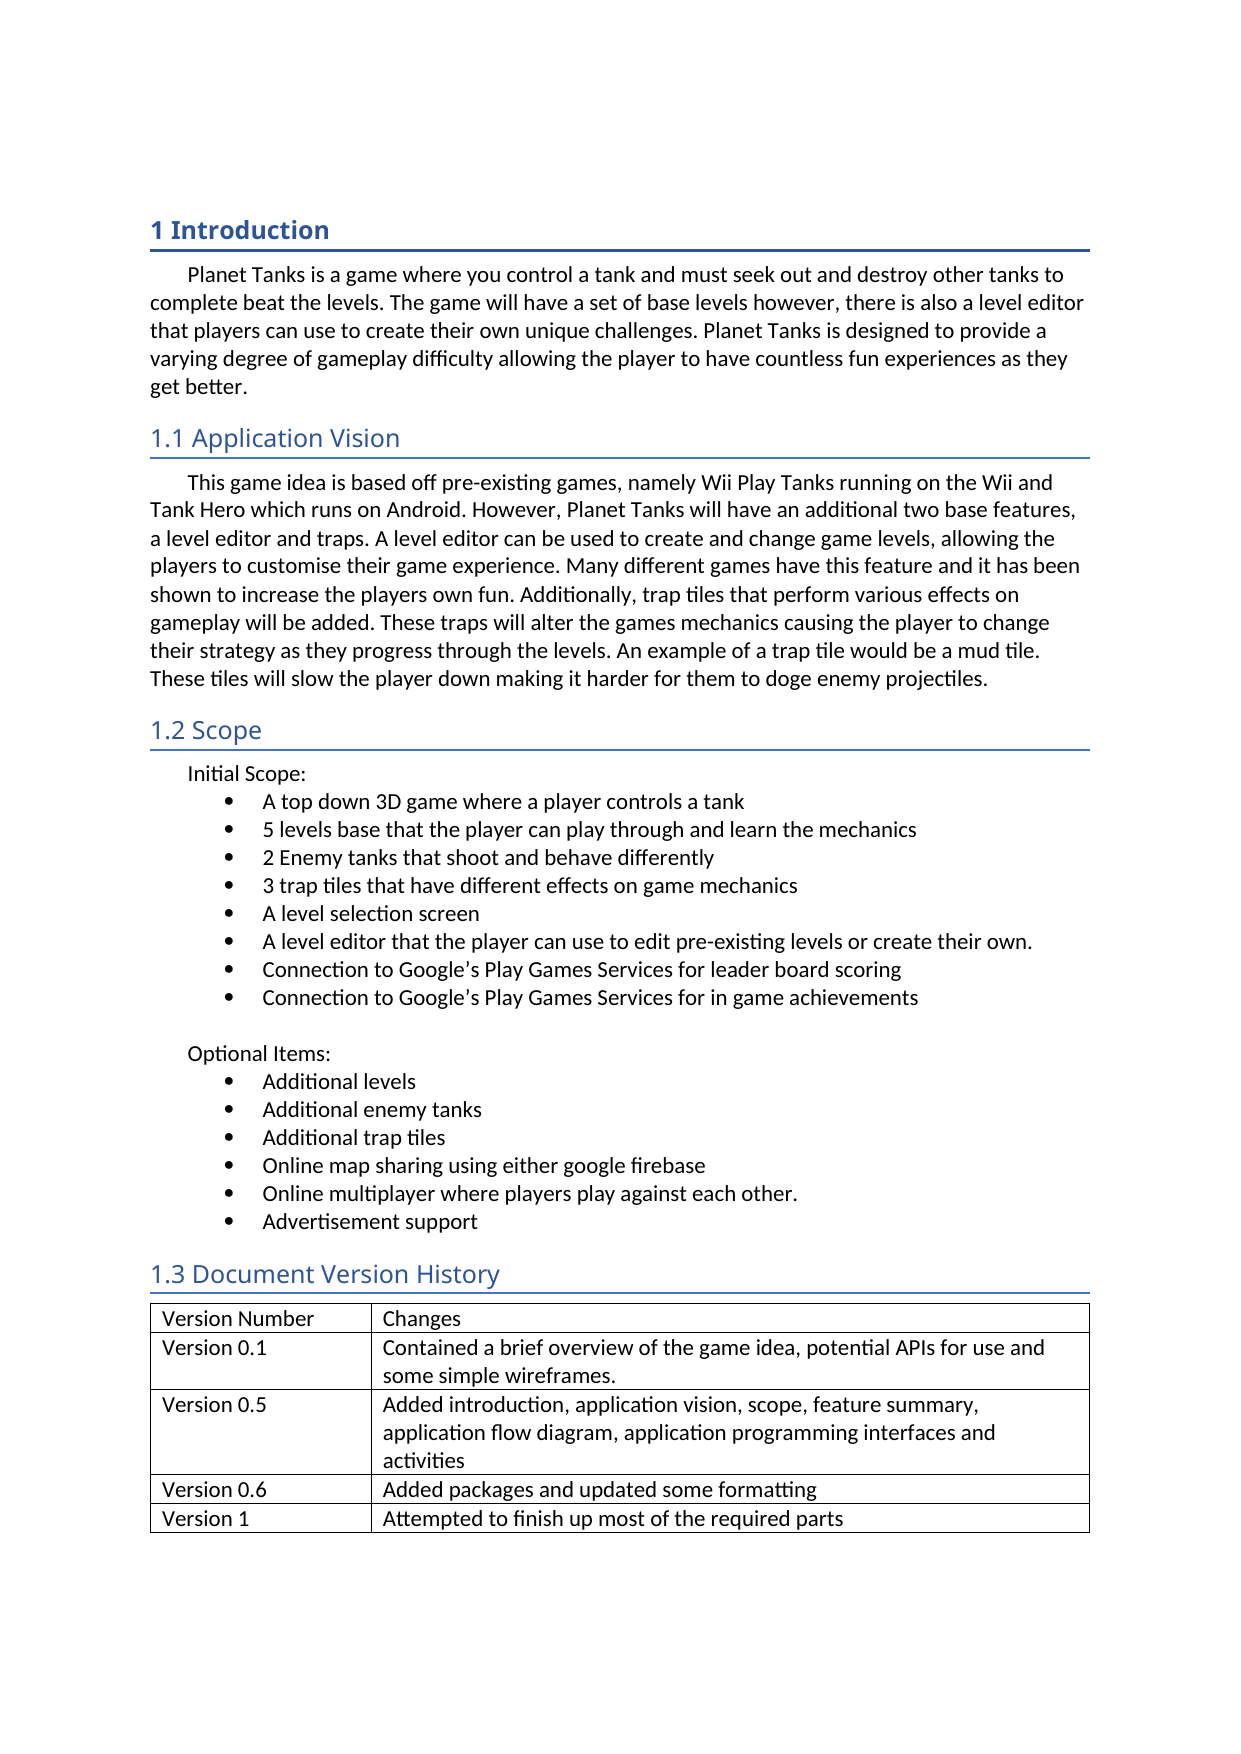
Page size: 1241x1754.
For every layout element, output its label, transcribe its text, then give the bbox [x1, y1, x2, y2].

subtitle 1 Introduction [150, 212, 1090, 249]
list A level editor that the player can use to edit pre-existing levels or create their own. [225, 927, 1090, 955]
list A level selection screen [225, 899, 1090, 927]
list Additional trap tiles [225, 1123, 1090, 1151]
table_cell Version 0.5 [151, 1390, 371, 1474]
text Optional Items: [150, 1039, 1090, 1067]
table_cell Version 0.1 [151, 1333, 371, 1389]
text Initial Scope: [150, 759, 1090, 787]
table_cell Version 1 [151, 1504, 371, 1532]
table_header Version Number [151, 1304, 371, 1332]
list Additional enemy tanks [225, 1095, 1090, 1123]
table_cell Attempted to finish up most of the required parts [372, 1504, 1089, 1532]
list Connection to Google’s Play Games Services for leader board scoring [225, 955, 1090, 983]
subtitle 1.3 Document Version History [150, 1256, 1090, 1292]
table_cell Contained a brief overview of the game idea, potential APIs for use and some simple wireframes. [372, 1333, 1089, 1389]
subtitle 1.2 Scope [150, 713, 1090, 749]
list 3 trap tiles that have different effects on game mechanics [225, 871, 1090, 899]
table_header Changes [372, 1304, 1089, 1332]
subtitle 1.1 Application Vision [150, 421, 1090, 457]
list Online map sharing using either google firebase [225, 1151, 1090, 1179]
list 5 levels base that the player can play through and learn the mechanics [225, 815, 1090, 843]
text Planet Tanks is a game where you control a tank and must seek out and destroy other tanks to complete beat the levels. The game will have a set of base levels however, there is also a level editor that players can use to create their own unique challenges. Planet Tanks is designed to provide a varying degree of gameplay difficulty allowing the player to have countless fun experiences as they get better. [150, 260, 1090, 400]
list Connection to Google’s Play Games Services for in game achievements [225, 983, 1090, 1011]
table_cell Added packages and updated some formatting [372, 1475, 1089, 1503]
list 2 Enemy tanks that shoot and behave differently [225, 843, 1090, 871]
list Additional levels [225, 1067, 1090, 1095]
list Advertisement support [225, 1207, 1090, 1236]
table_cell Added introduction, application vision, scope, feature summary, application flow diagram, application programming interfaces and activities [372, 1390, 1089, 1474]
table_cell Version 0.6 [151, 1475, 371, 1503]
list A top down 3D game where a player controls a tank [225, 787, 1090, 815]
list Online multiplayer where players play against each other. [225, 1179, 1090, 1207]
text This game idea is based off pre-existing games, namely Wii Play Tanks running on the Wii and Tank Hero which runs on Android. However, Planet Tanks will have an additional two base features, a level editor and traps. A level editor can be used to create and change game levels, allowing the players to customise their game experience. Many different games have this feature and it has been shown to increase the players own fun. Additionally, trap tiles that perform various effects on gameplay will be added. These traps will alter the games mechanics causing the player to change their strategy as they progress through the levels. An example of a trap tile would be a mud tile. These tiles will slow the player down making it harder for them to doge enemy projectiles. [150, 468, 1090, 692]
